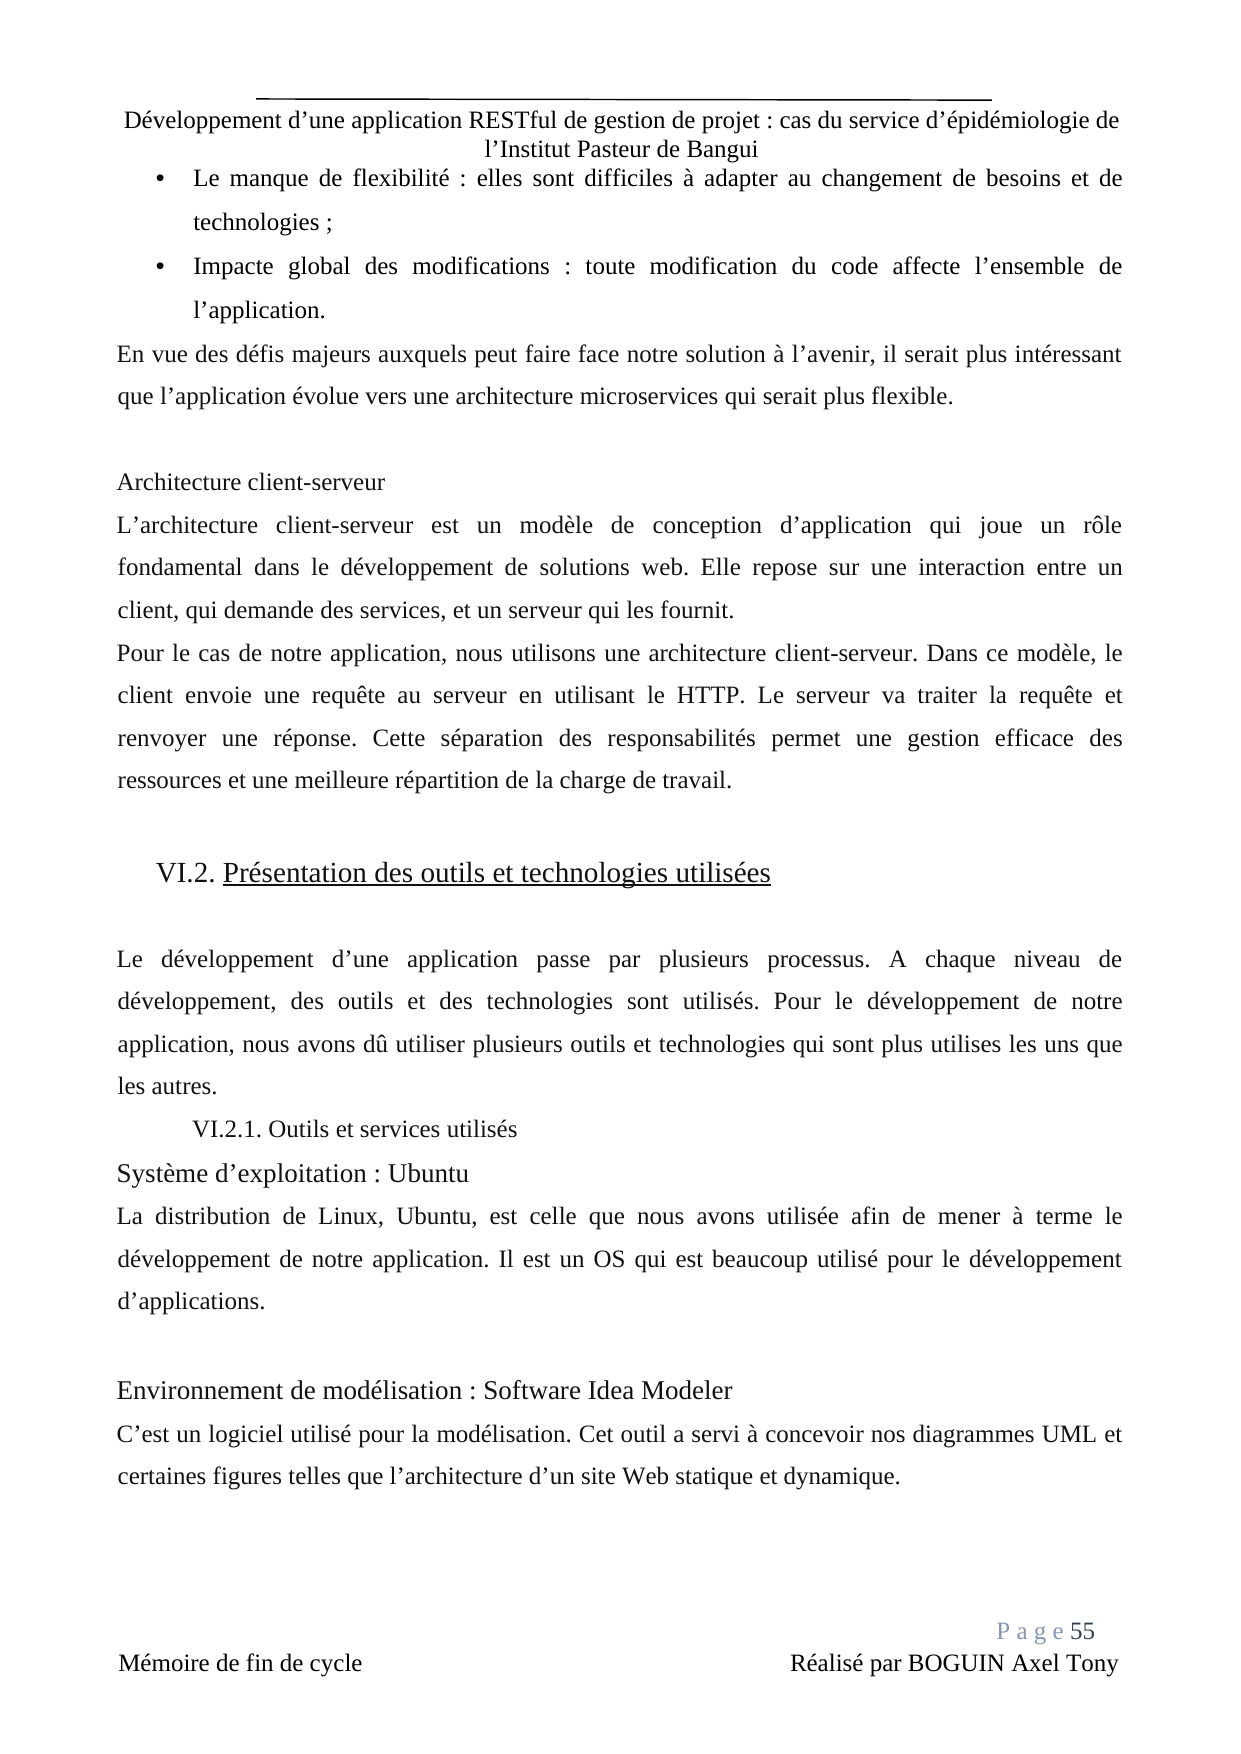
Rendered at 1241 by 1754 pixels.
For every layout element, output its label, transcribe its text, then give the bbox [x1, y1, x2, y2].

text C’est un logiciel utilisé pour la modélisation. Cet outil a servi à concevoir nos diagrammes UML et certaines figures telles que l’architecture d’un site Web statique et dynamique. [116, 1419, 1124, 1490]
text L’architecture client-serveur est un modèle de conception d’application qui joue un rôle fondamental dans le développement de solutions web. Elle repose sur une interaction entre un client, qui demande des services, et un serveur qui les fournit. [116, 510, 1124, 623]
subtitle Environnement de modélisation : Software Idea Modeler [116, 1374, 1125, 1406]
subtitle Système d’exploitation : Ubuntu [116, 1157, 1125, 1188]
list Le manque de flexibilité : elles sont difficiles à adapter au changement de besoins et de technologies ; [156, 163, 1123, 236]
list Impacte global des modifications : toute modification du code affecte l’ensemble de l’application. [156, 251, 1123, 323]
text VI.2.1. Outils et services utilisés [192, 1114, 1125, 1143]
text Architecture client-serveur [116, 467, 1125, 496]
text En vue des défis majeurs auxquels peut faire face notre solution à l’avenir, il serait plus intéressant que l’application évolue vers une architecture microservices qui serait plus flexible. [116, 339, 1124, 410]
text Le développement d’une application passe par plusieurs processus. A chaque niveau de développement, des outils et des technologies sont utilisés. Pour le développement de notre application, nous avons dû utiliser plusieurs outils et technologies qui sont plus utilises les uns que les autres. [116, 944, 1124, 1100]
text La distribution de Linux, Ubuntu, est celle que nous avons utilisée afin de mener à terme le développement de notre application. Il est un OS qui est beaucoup utilisé pour le développement d’applications. [116, 1201, 1124, 1315]
text Pour le cas de notre application, nous utilisons une architecture client-serveur. Dans ce modèle, le client envoie une requête au serveur en utilisant le HTTP. Le serveur va traiter la requête et renvoyer une réponse. Cette séparation des responsabilités permet une gestion efficace des ressources et une meilleure répartition de la charge de travail. [116, 638, 1124, 794]
subtitle VI.2. Présentation des outils et technologies utilisées [156, 855, 1124, 888]
